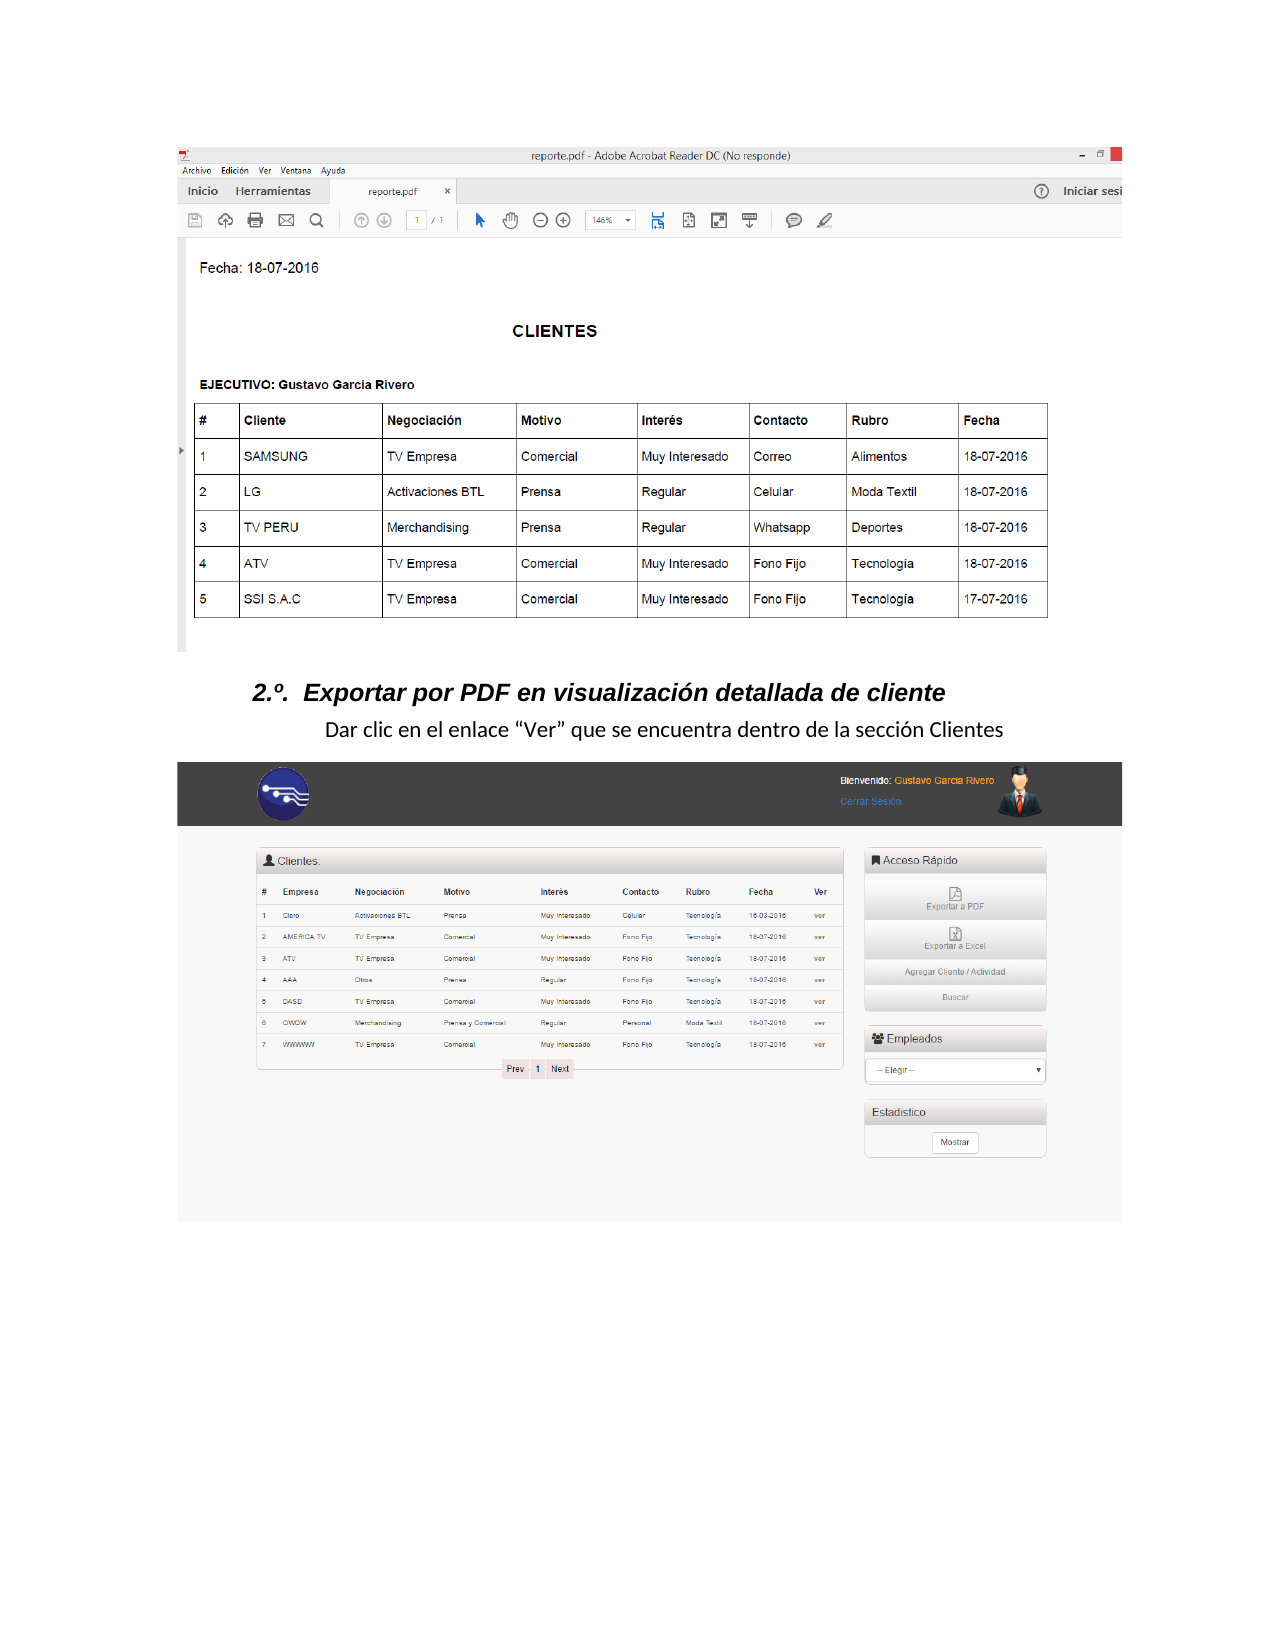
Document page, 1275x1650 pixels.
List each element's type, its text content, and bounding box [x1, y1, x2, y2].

subtitle Exportar por PDF en visualización detallada de cliente [252, 678, 1098, 707]
text Dar clic en el enlace “Ver” que se encuentra dentro de la sección Clientes [325, 716, 1098, 744]
picture [177, 762, 1123, 1222]
picture [177, 147, 1123, 652]
